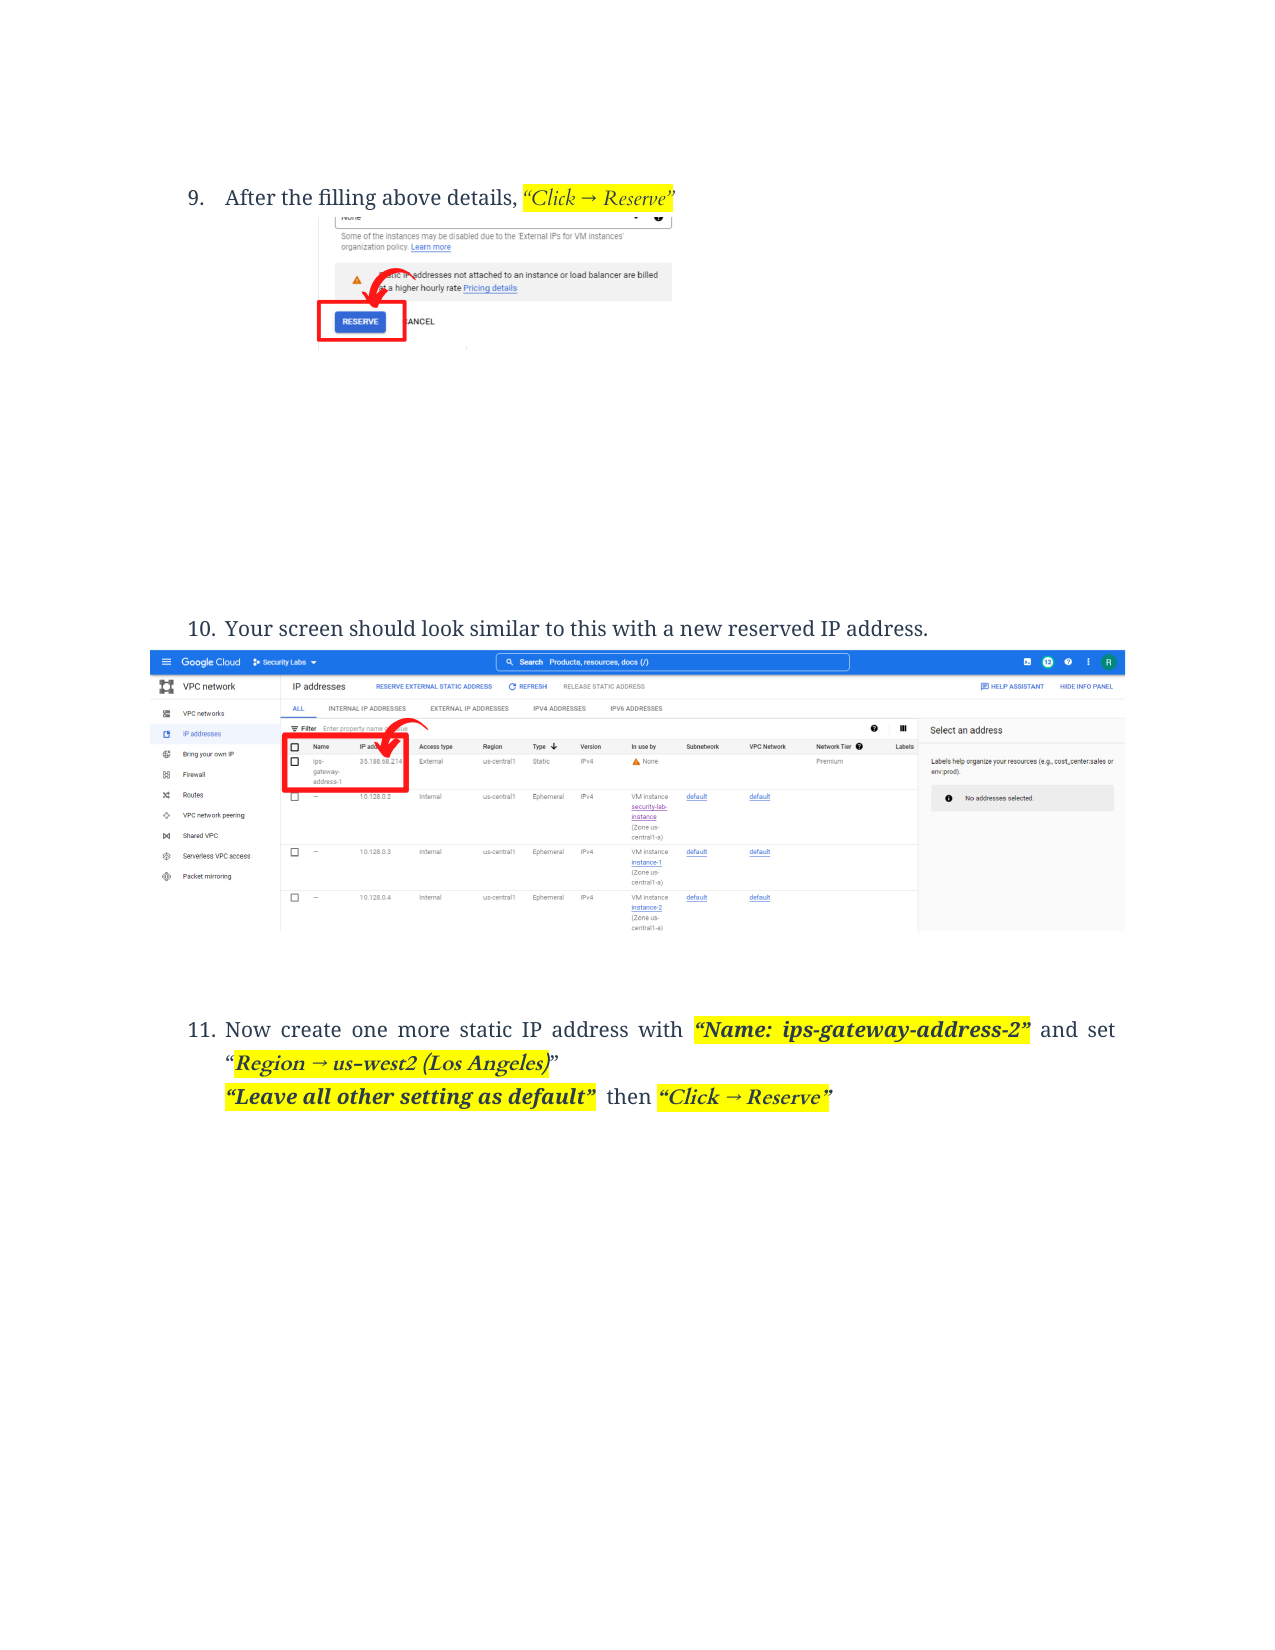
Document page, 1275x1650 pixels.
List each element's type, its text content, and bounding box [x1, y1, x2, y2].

list Your screen should look similar to this with a new reserved IP address. [187, 614, 1125, 643]
text “Leave all other setting as default” then “Click → Reserve” [225, 1082, 1125, 1112]
picture [150, 217, 1125, 350]
list After the filling above details, “Click → Reserve” [187, 183, 1125, 212]
list Now create one more static IP address with “Name: ips-gateway-address-2” and set “Region → us-west2 (Los Angeles)” [187, 1016, 1125, 1078]
picture [150, 647, 1125, 947]
